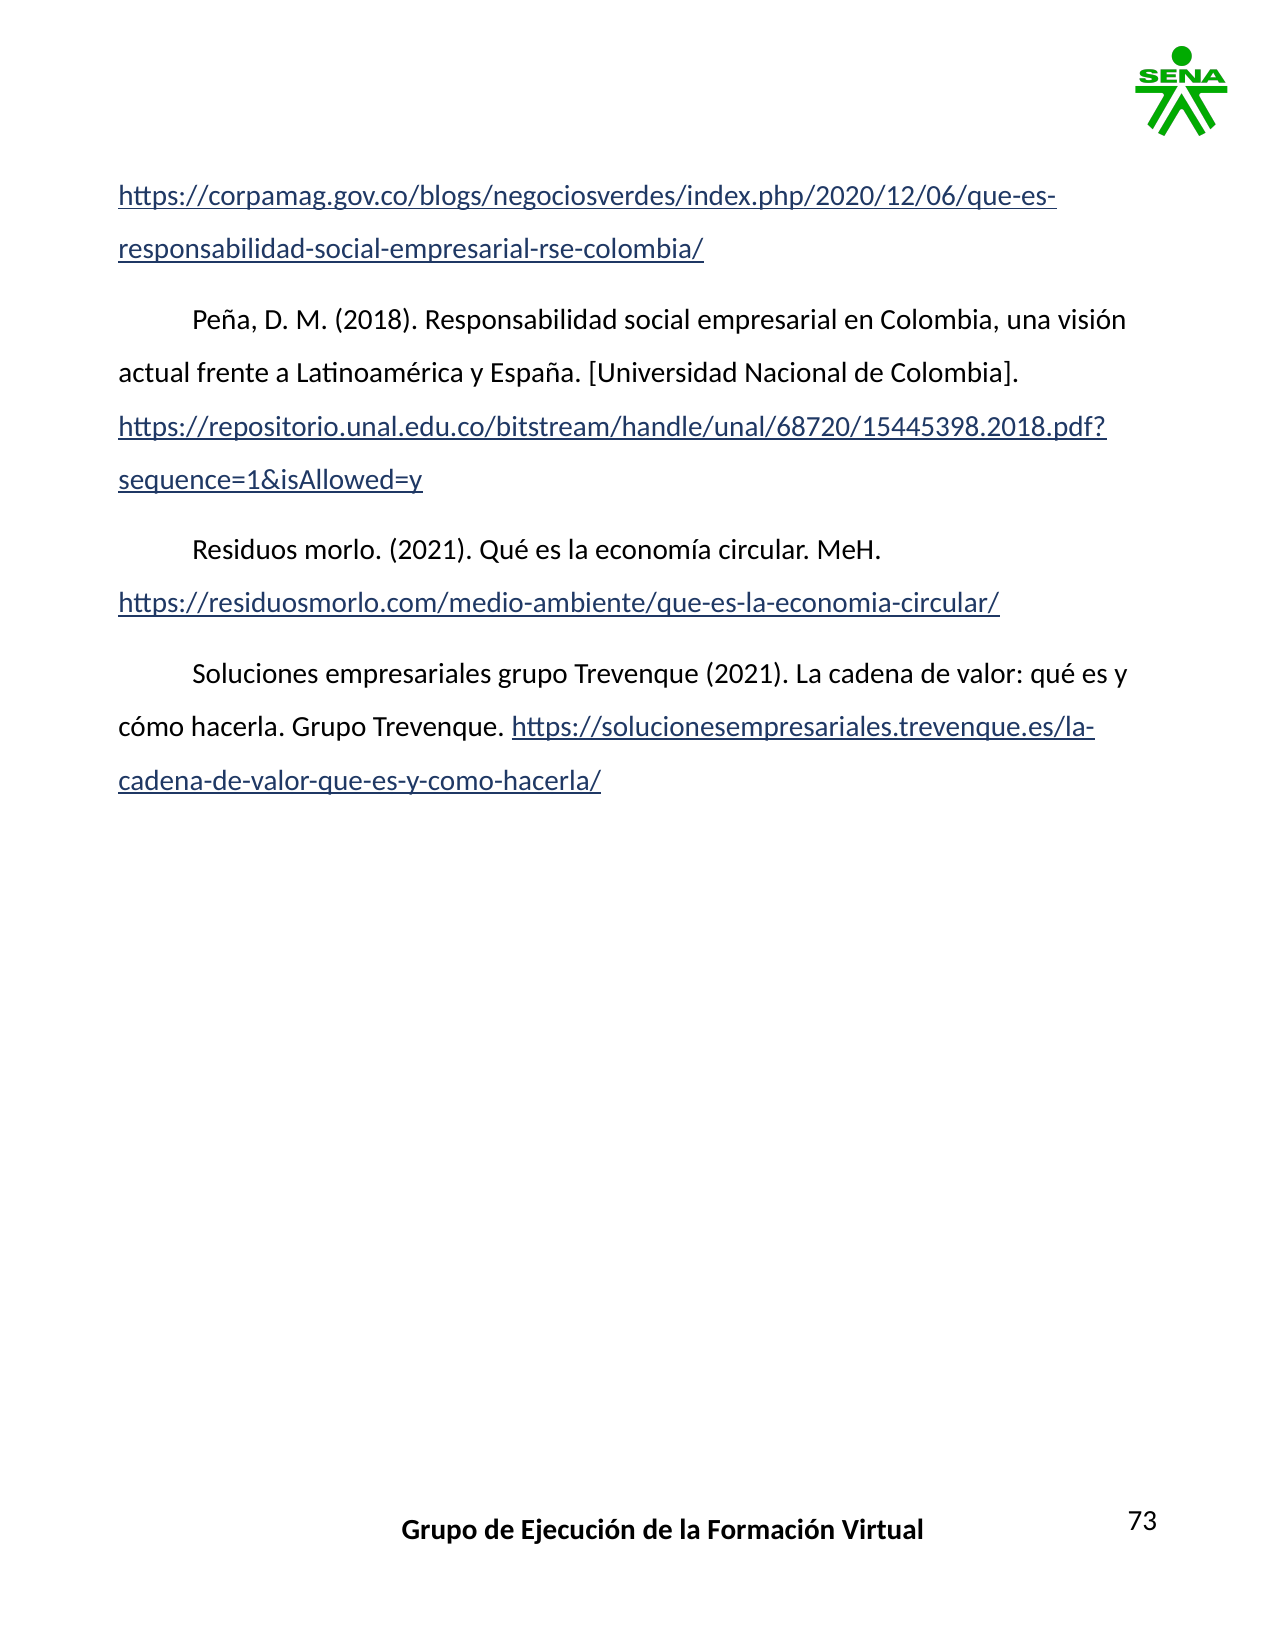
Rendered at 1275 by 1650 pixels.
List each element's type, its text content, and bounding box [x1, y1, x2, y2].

text Peña, D. M. (2018). Responsabilidad social empresarial en Colombia, una visión actual frente a Latinoamérica y España. [Universidad Nacional de Colombia]. https://repositorio.unal.edu.co/bitstream/handle/unal/68720/15445398.2018.pdf?sequence=1&isAllowed=y [118, 301, 1157, 497]
text Residuos morlo. (2021). Qué es la economía circular. MeH. https://residuosmorlo.com/medio-ambiente/que-es-la-economia-circular/ [118, 531, 1157, 620]
text Soluciones empresariales grupo Trevenque (2021). La cadena de valor: qué es y cómo hacerla. Grupo Trevenque. https://solucionesempresariales.trevenque.es/la-cadena-de-valor-que-es-y-como-hacerla/ [118, 655, 1157, 797]
picture [1135, 46, 1228, 136]
